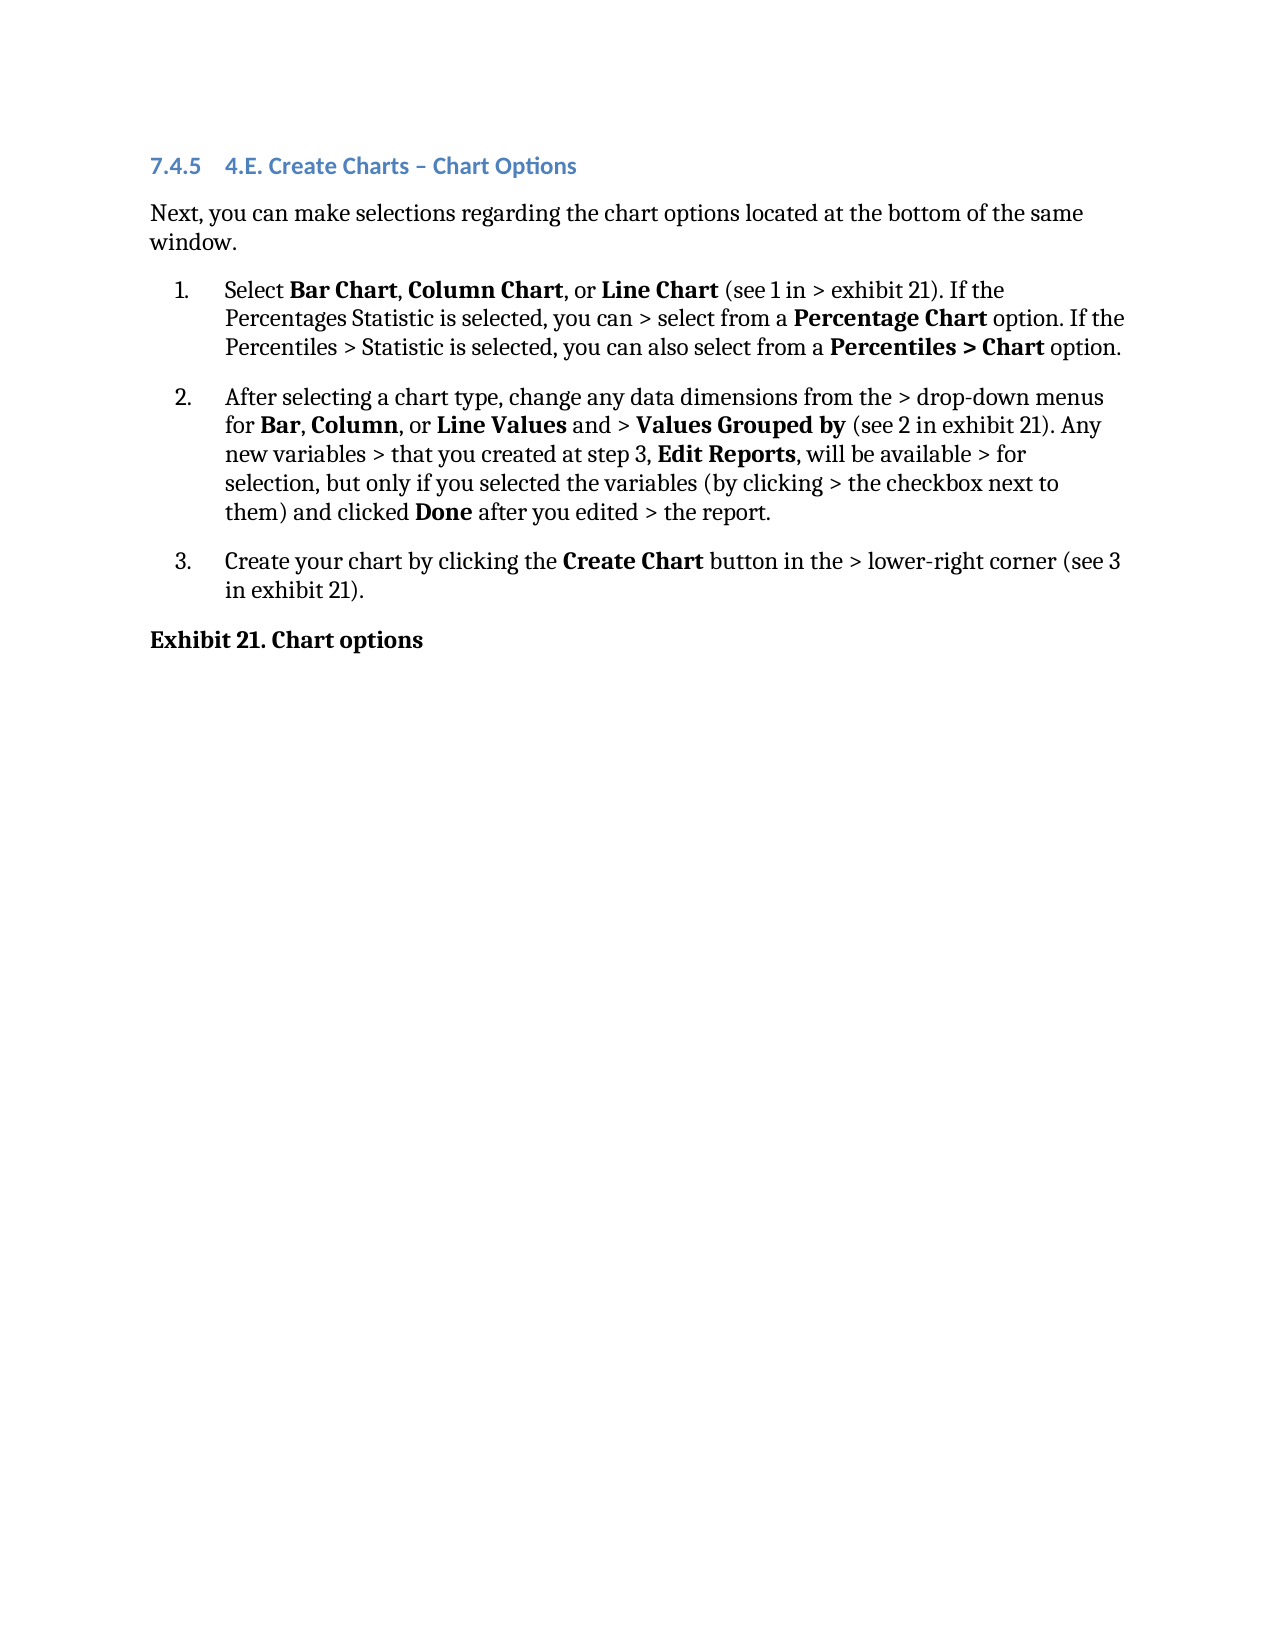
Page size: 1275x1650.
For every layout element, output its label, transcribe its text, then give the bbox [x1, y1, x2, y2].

list Create your chart by clicking the Create Chart button in the > lower-right corner (see 3 in exhibit 21). [175, 547, 1125, 605]
text Next, you can make selections regarding the chart options located at the bottom of the same window. [150, 199, 1125, 257]
list After selecting a chart type, change any data dimensions from the > drop-down menus for Bar, Column, or Line Values and > Values Grouped by (see 2 in exhibit 21). Any new variables > that you created at step 3, Edit Reports, will be available > for selection, but only if you selected the variables (by clicking > the checkbox next to them) and clicked Done after you edited > the report. [175, 383, 1125, 526]
text Exhibit 21. Chart options [150, 626, 1125, 654]
list Select Bar Chart, Column Chart, or Line Chart (see 1 in > exhibit 21). If the Percentages Statistic is selected, you can > select from a Percentage Chart option. If the Percentiles > Statistic is selected, you can also select from a Percentiles > Chart option. [175, 276, 1125, 362]
subtitle 7.4.5 4.E. Create Charts – Chart Options [150, 150, 1125, 181]
